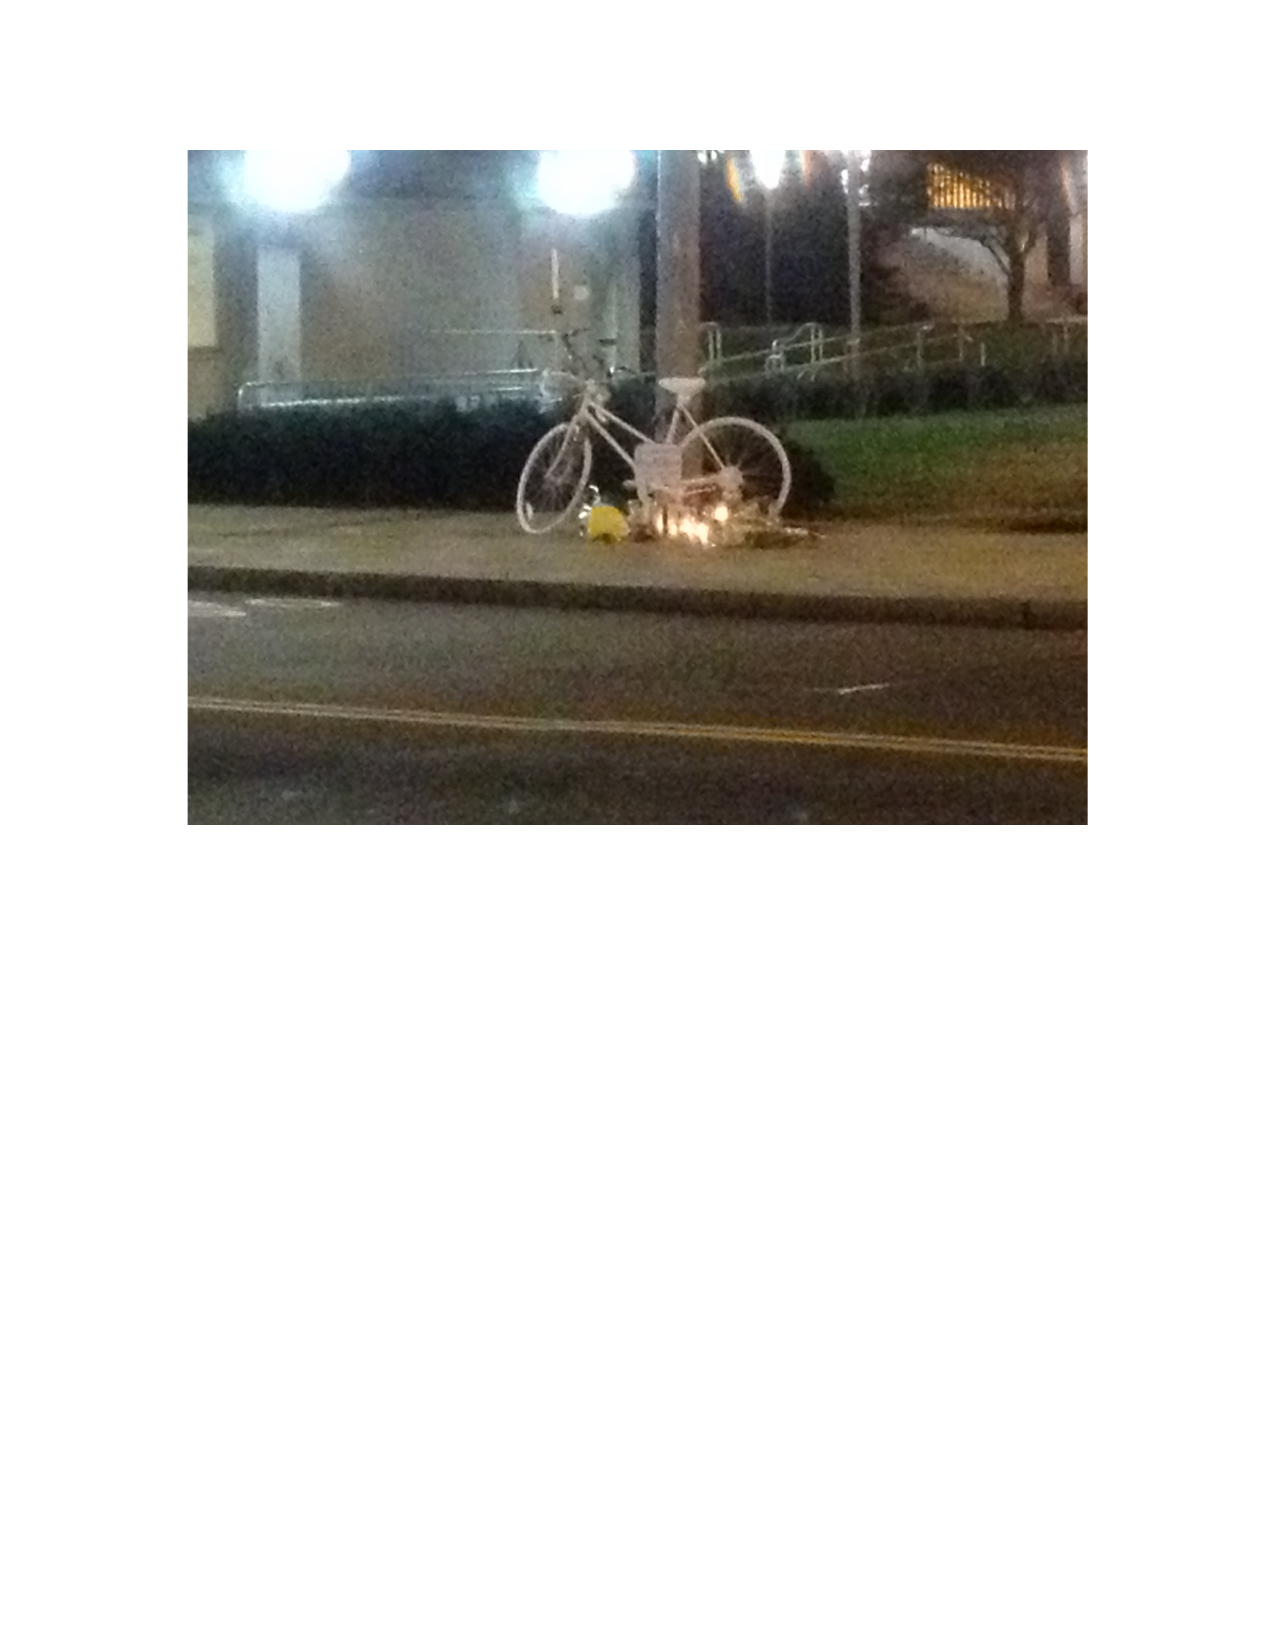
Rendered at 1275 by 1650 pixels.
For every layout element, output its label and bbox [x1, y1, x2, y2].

picture [187, 150, 1088, 825]
